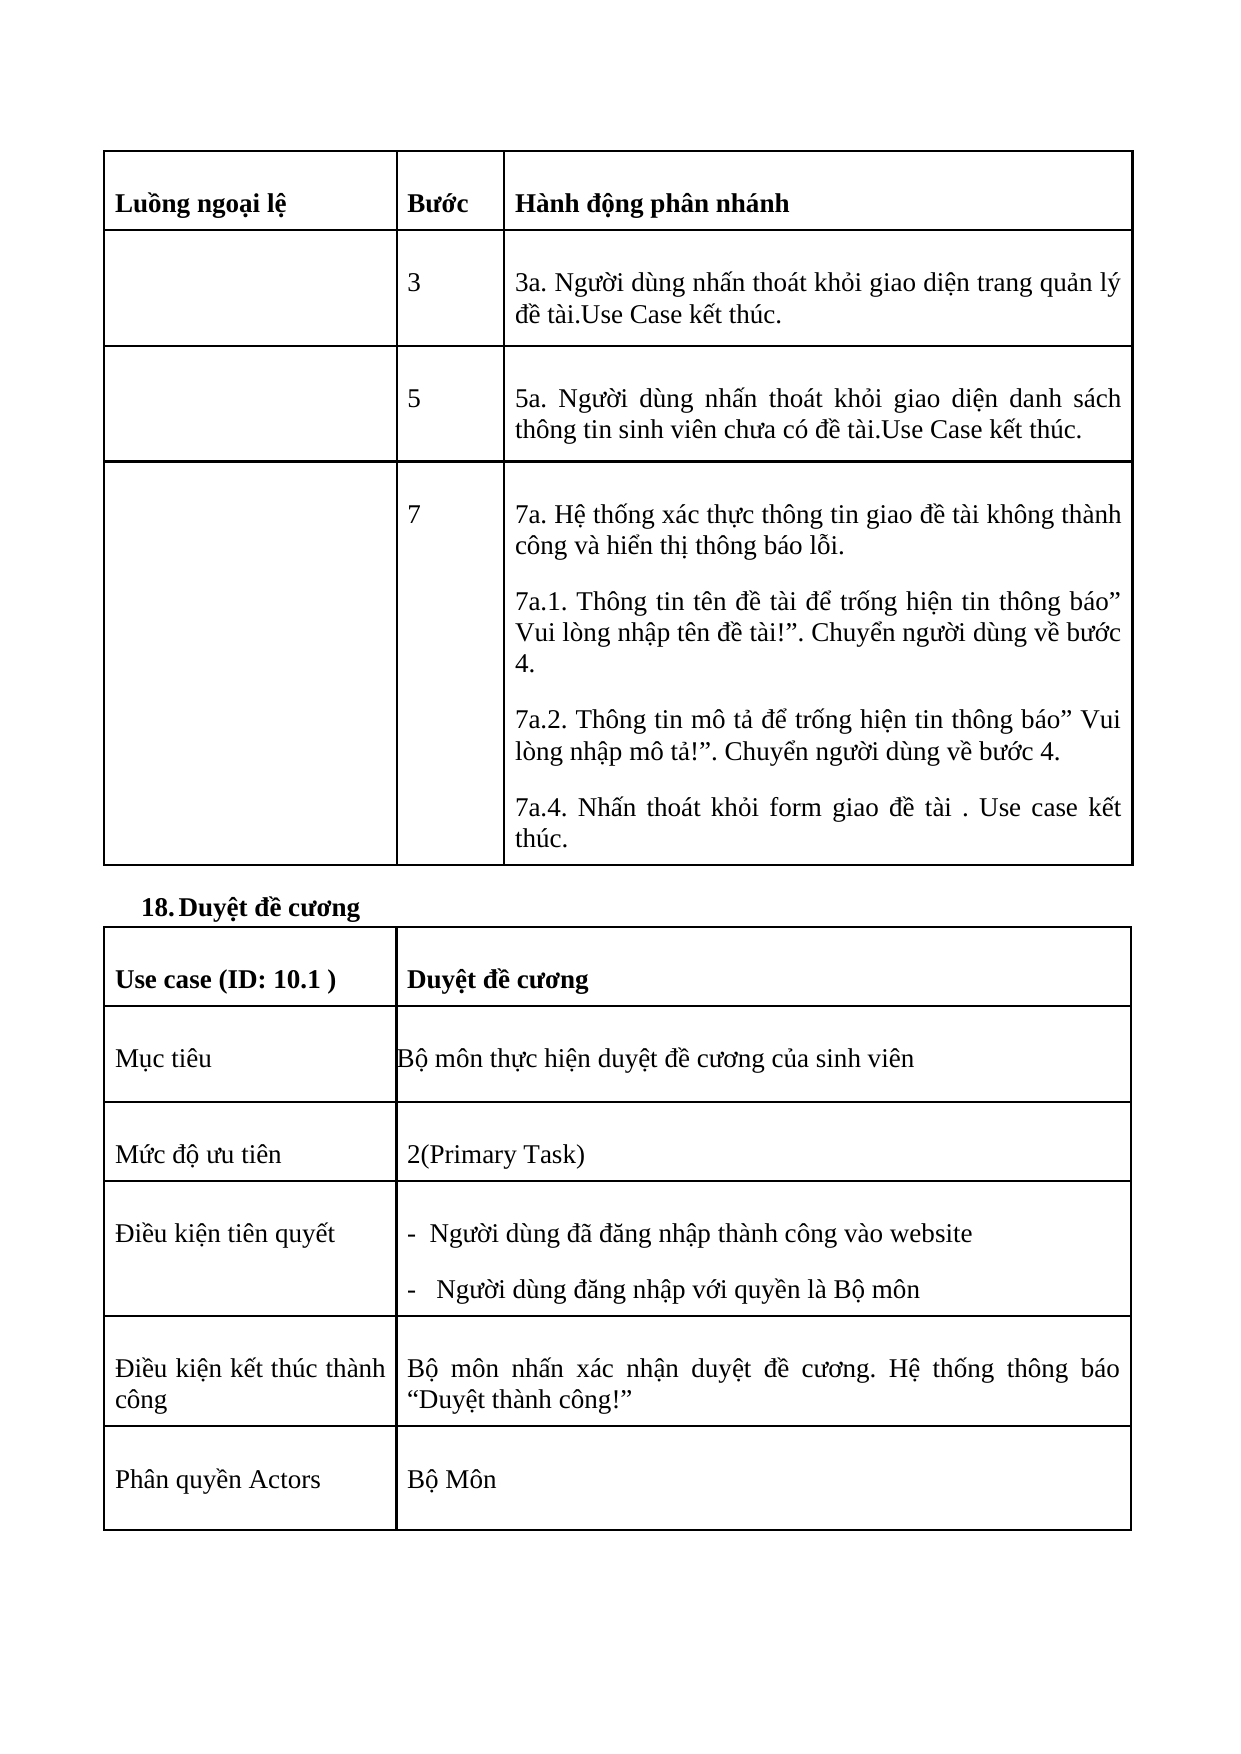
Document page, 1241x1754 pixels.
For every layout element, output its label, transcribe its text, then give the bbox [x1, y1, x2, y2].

table_cell Luồng ngoại lệ [105, 152, 396, 229]
table_cell Bước [398, 152, 503, 229]
table_cell Bộ Môn [398, 1427, 1130, 1529]
table_cell - Người dùng đã đăng nhập thành công vào website - Người dùng đăng nhập với quyền là Bộ môn [398, 1182, 1130, 1315]
table_cell Mục tiêu [105, 1007, 395, 1101]
table_cell Điều kiện kết thúc thành công [105, 1317, 395, 1425]
table_cell Điều kiện tiên quyết [105, 1182, 395, 1315]
table_cell 3a. Người dùng nhấn thoát khỏi giao diện trang quản lý đề tài.Use Case kết thúc. [505, 231, 1131, 345]
table_cell 2(Primary Task) [398, 1103, 1130, 1180]
table_cell [105, 347, 396, 460]
table_cell 7 [398, 463, 503, 863]
table_cell 7a. Hệ thống xác thực thông tin giao đề tài không thành công và hiển thị thông báo lỗi. 7a.1. Thông tin tên đề tài để trống hiện tin thông báo” Vui lòng nhập tên đề tài!”. Chuyển người dùng về bước 4. 7a.2. Thông tin mô tả để trống hiện tin thông báo” Vui lòng nhập mô tả!”. Chuyển người dùng về bước 4. 7a.4. Nhấn thoát khỏi form giao đề tài . Use case kết thúc. [505, 463, 1131, 863]
table_header Duyệt đề cương [398, 928, 1130, 1005]
table_cell [105, 231, 396, 345]
table_header Use case (ID: 10.1 ) [105, 928, 395, 1005]
table_cell Mức độ ưu tiên [105, 1103, 395, 1180]
subtitle Duyệt đề cương [141, 891, 1090, 922]
table_cell Bộ môn nhấn xác nhận duyệt đề cương. Hệ thống thông báo “Duyệt thành công!” [398, 1317, 1130, 1425]
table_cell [505, 152, 1131, 229]
table_cell 5a. Người dùng nhấn thoát khỏi giao diện danh sách thông tin sinh viên chưa có đề tài.Use Case kết thúc. [505, 347, 1131, 460]
table_cell Phân quyền Actors [105, 1427, 395, 1529]
table_cell Bộ môn thực hiện duyệt đề cương của sinh viên [398, 1007, 1130, 1101]
table_cell [105, 463, 396, 863]
table_cell 3 [398, 231, 503, 345]
table_cell 5 [398, 347, 503, 460]
